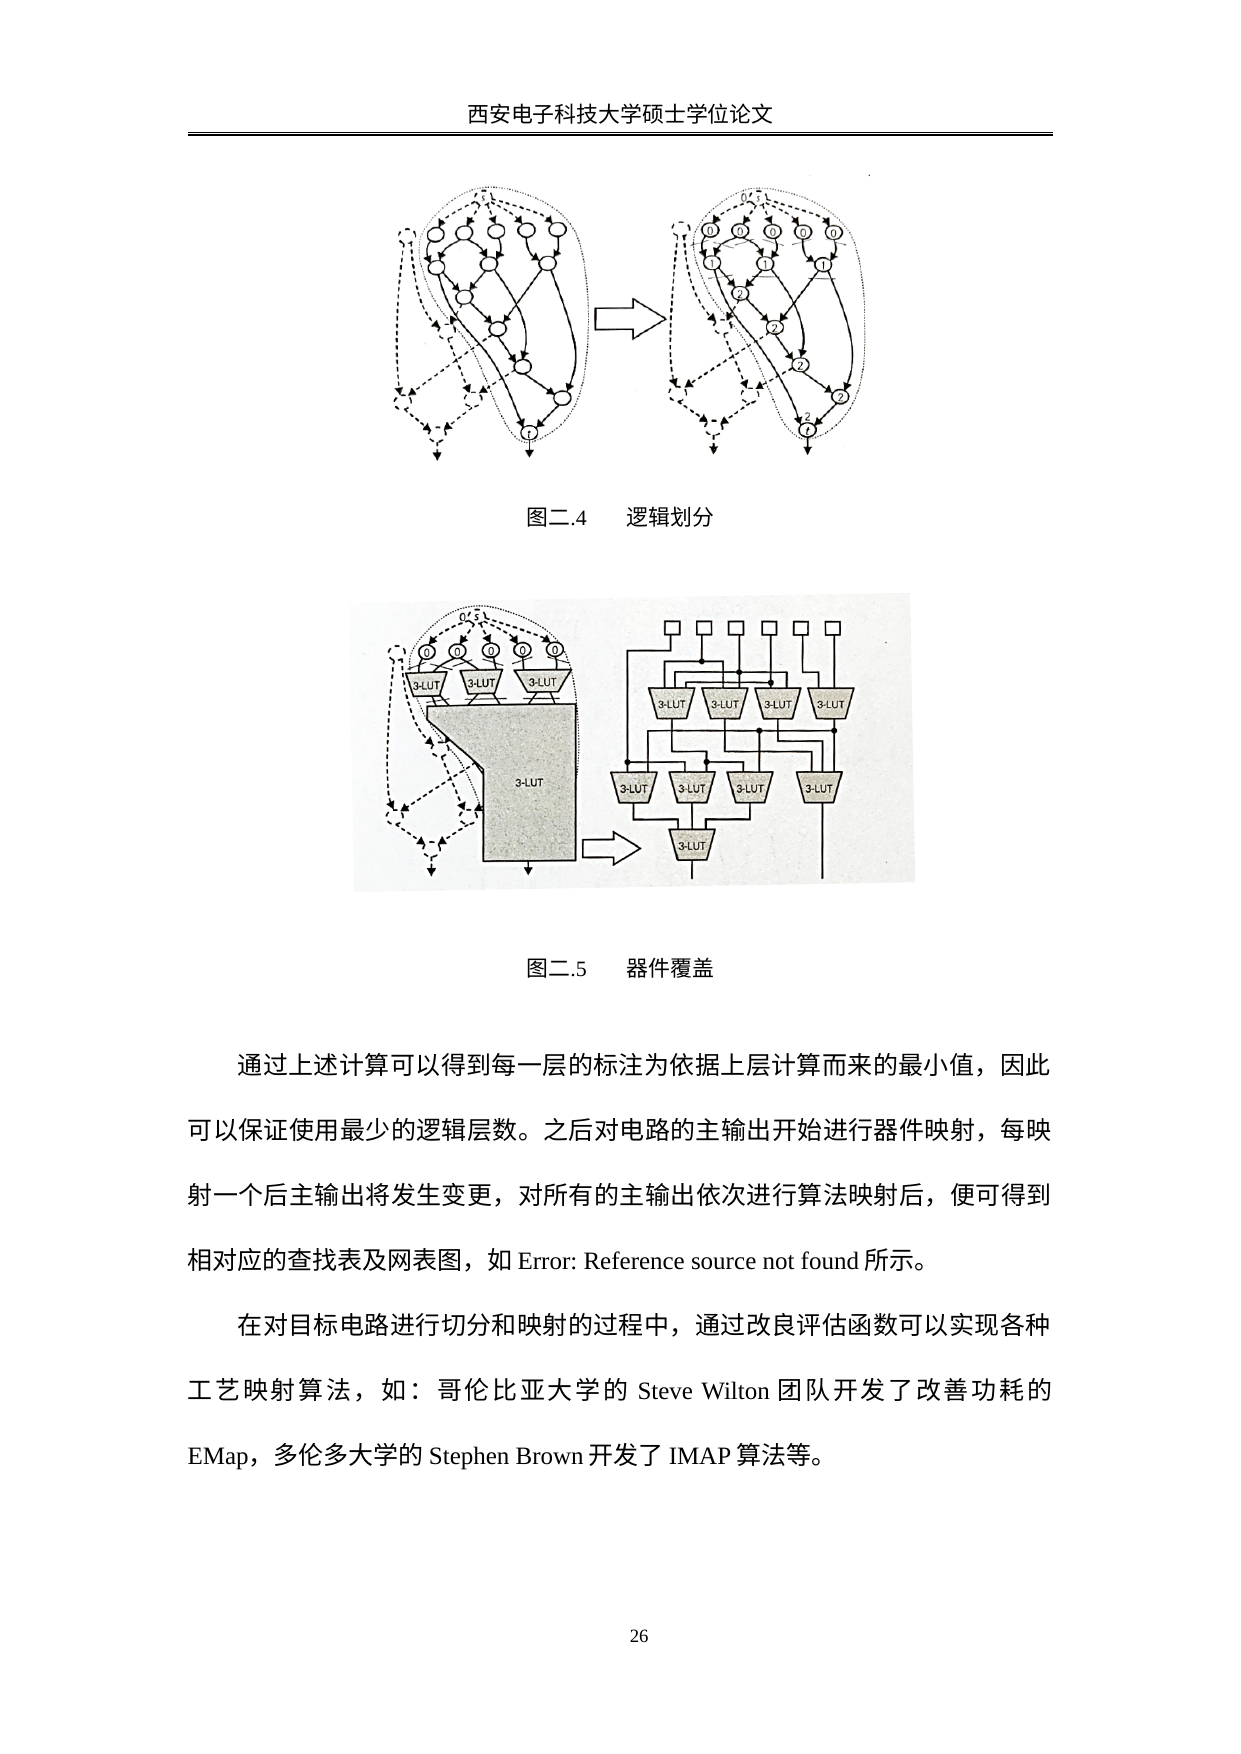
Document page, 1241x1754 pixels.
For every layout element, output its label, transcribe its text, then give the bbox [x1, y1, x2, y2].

text 在对目标电路进行切分和映射的过程中，通过改良评估函数可以实现各种工艺映射算法，如：哥伦比亚大学的Steve Wilton团队开发了改善功耗的EMap，多伦多大学的Stephen Brown开发了IMAP算法等。 [187, 1291, 1053, 1486]
text 器件覆盖 [187, 950, 1053, 983]
text 逻辑划分 [187, 499, 1053, 532]
picture [348, 592, 916, 893]
picture [378, 174, 885, 463]
